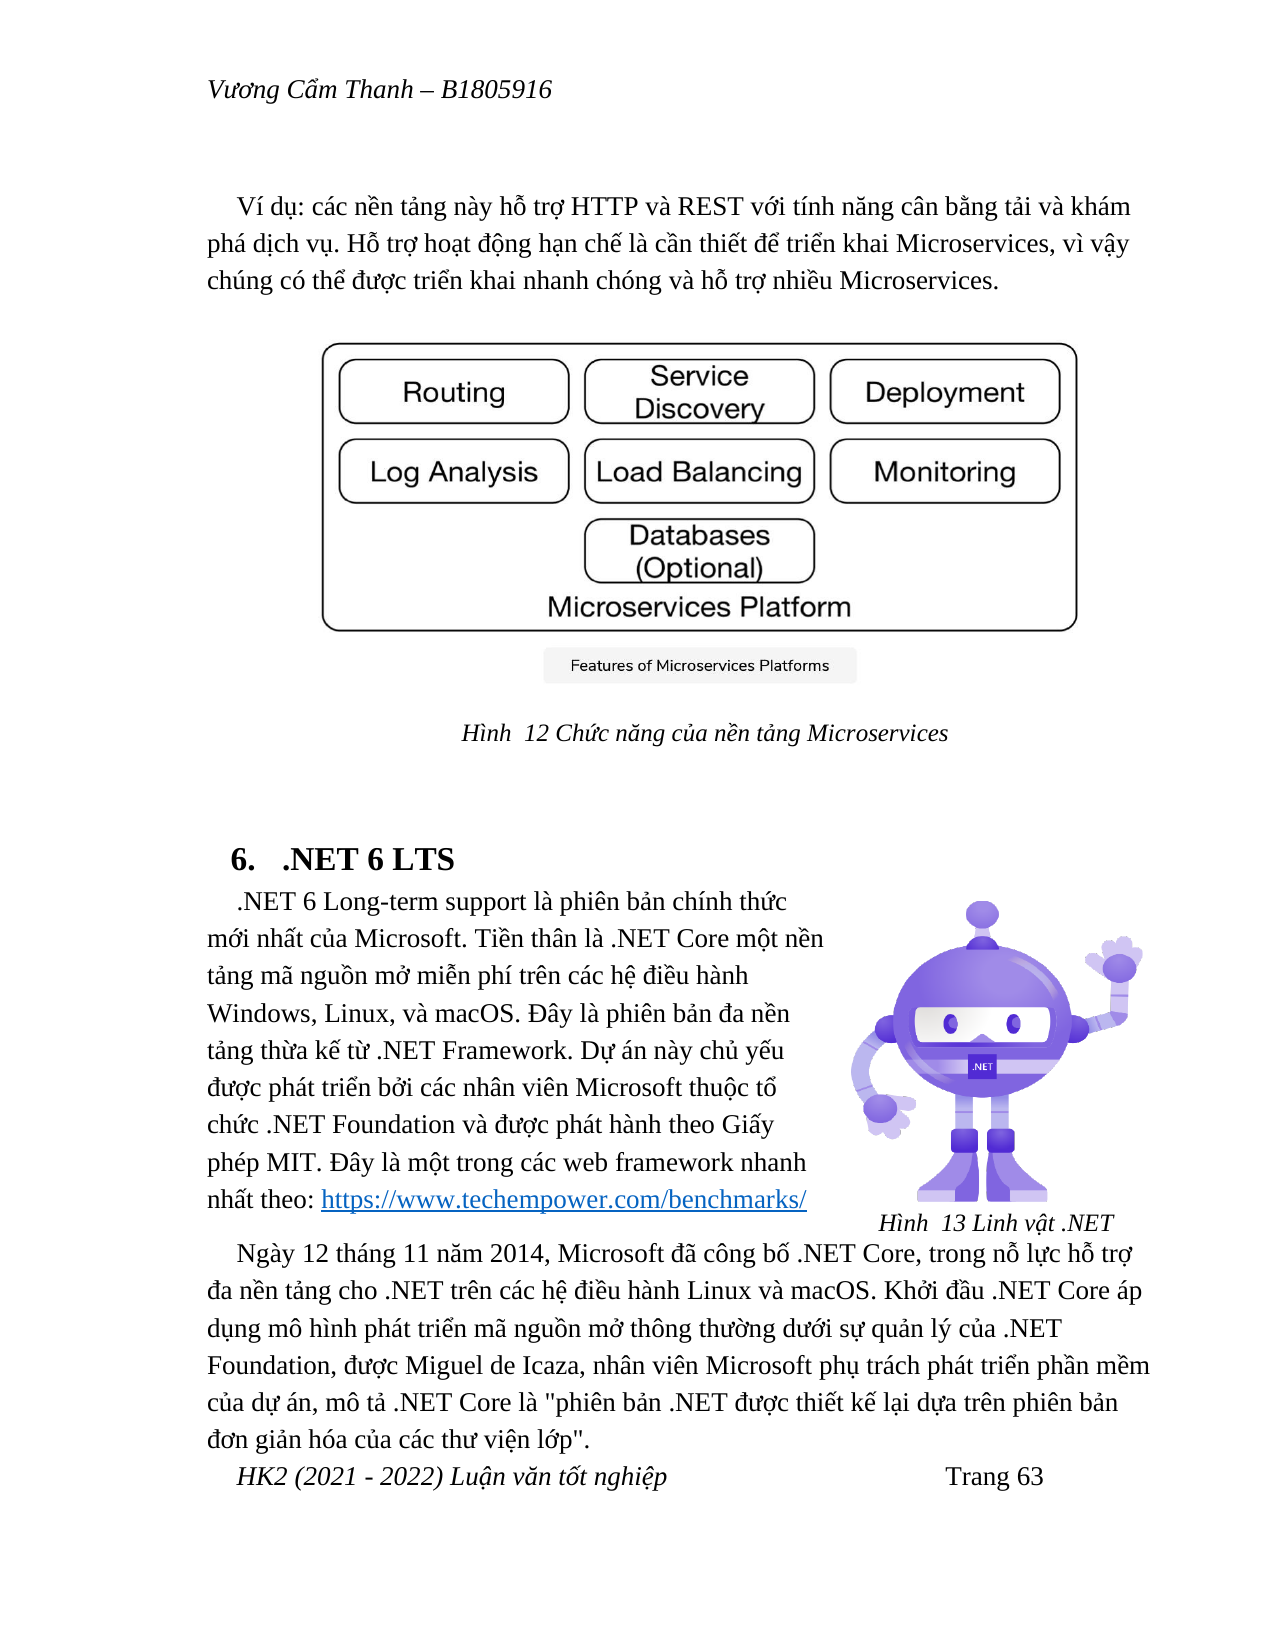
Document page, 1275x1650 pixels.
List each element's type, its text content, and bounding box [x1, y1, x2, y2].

subtitle .NET 6 LTS [230, 839, 1157, 877]
picture [269, 318, 1143, 713]
picture [851, 901, 1143, 1202]
text Ngày 12 tháng 11 năm 2014, Microsoft đã công bố .NET Core, trong nỗ lực hỗ trợ đa nền tảng cho .NET trên các hệ điều hành Linux và macOS. Khởi đầu .NET Core áp dụng mô hình phát triển mã nguồn mở thông thường dưới sự quản lý của .NET Foundation, được Miguel de Icaza, nhân viên Microsoft phụ trách phát triển phần mềm của dự án, mô tả .NET Core là "phiên bản .NET được thiết kế lại dựa trên phiên bản đơn giản hóa của các thư viện lớp". [207, 1237, 1157, 1455]
text Ví dụ: các nền tảng này hỗ trợ HTTP và REST với tính năng cân bằng tải và khám phá dịch vụ. Hỗ trợ hoạt động hạn chế là cần thiết để triển khai Microservices, vì vậy chúng có thể được triển khai nhanh chóng và hỗ trợ nhiều Microservices. [207, 190, 1157, 296]
